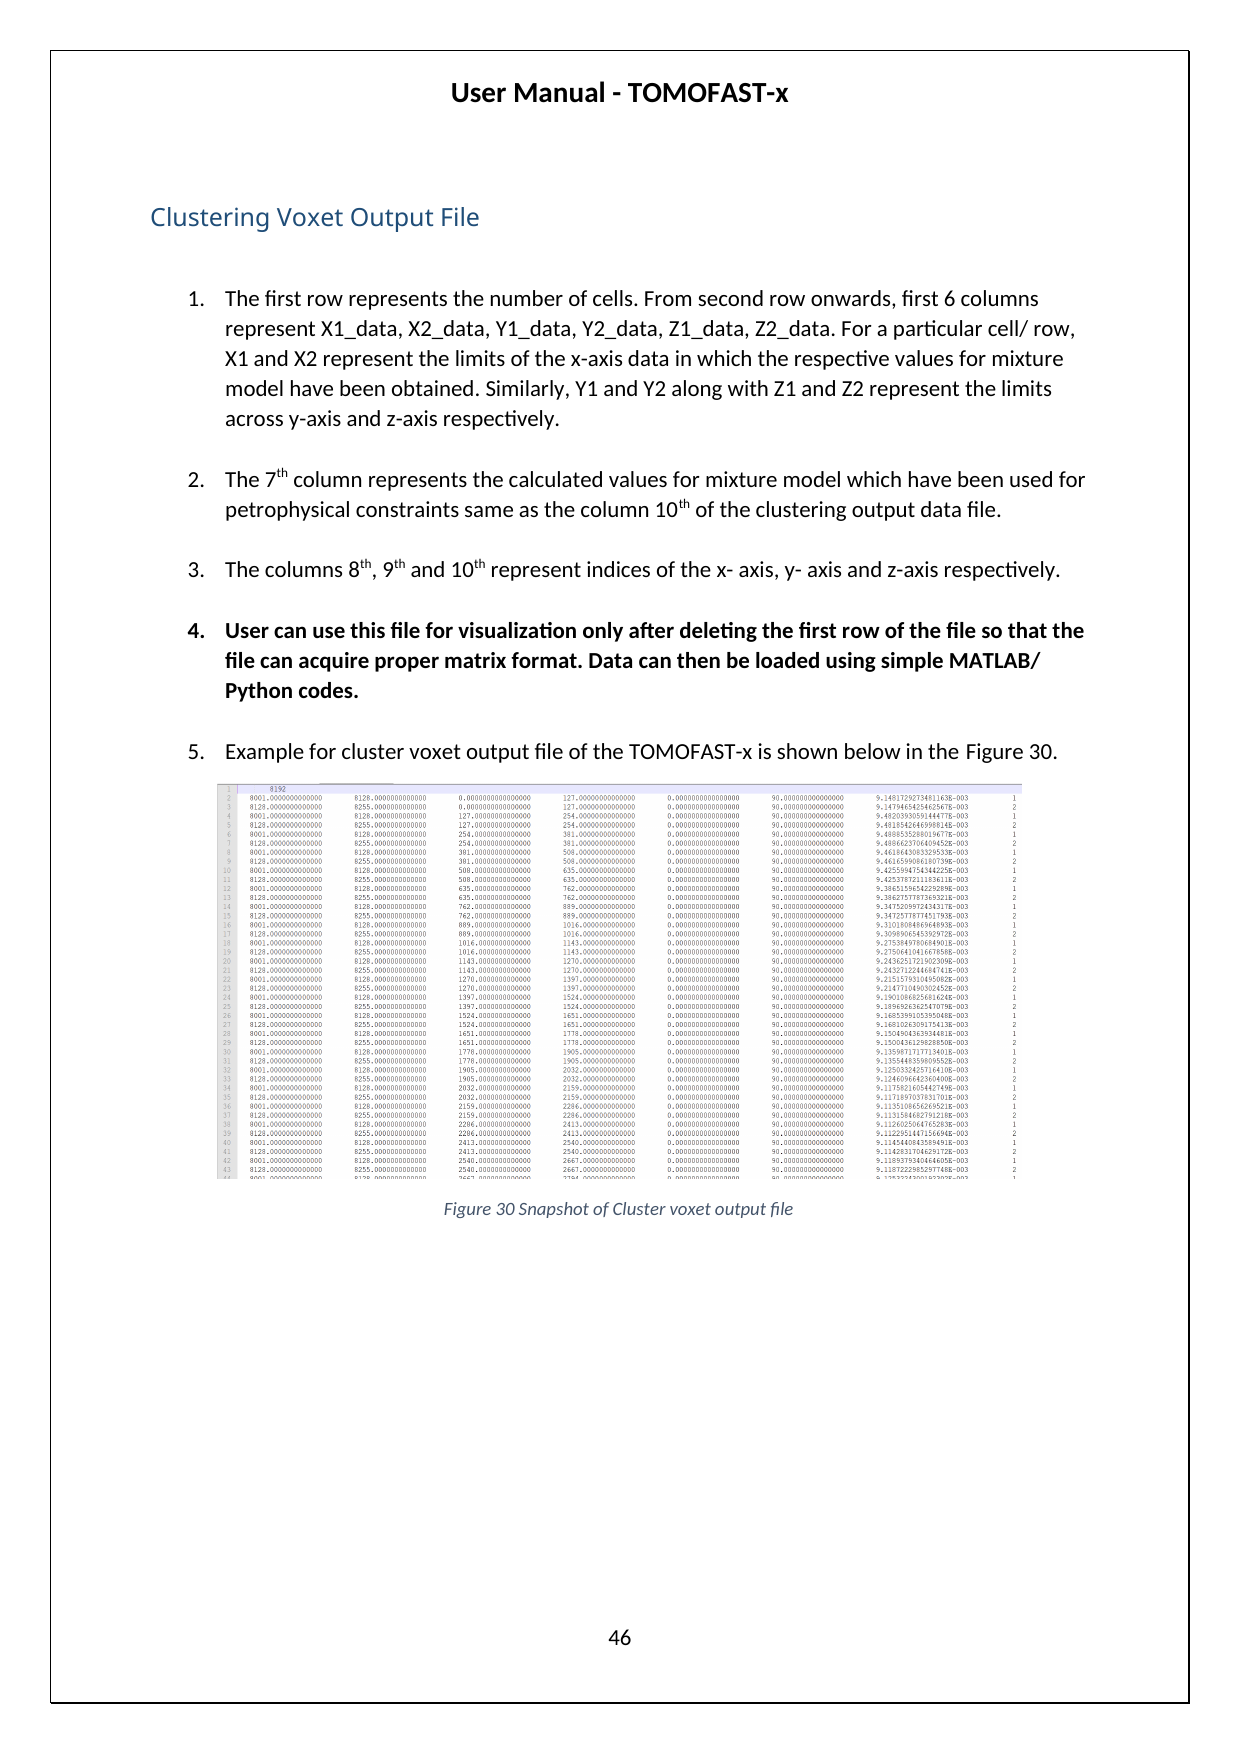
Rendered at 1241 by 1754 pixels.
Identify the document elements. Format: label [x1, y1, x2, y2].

picture [217, 783, 1022, 1179]
